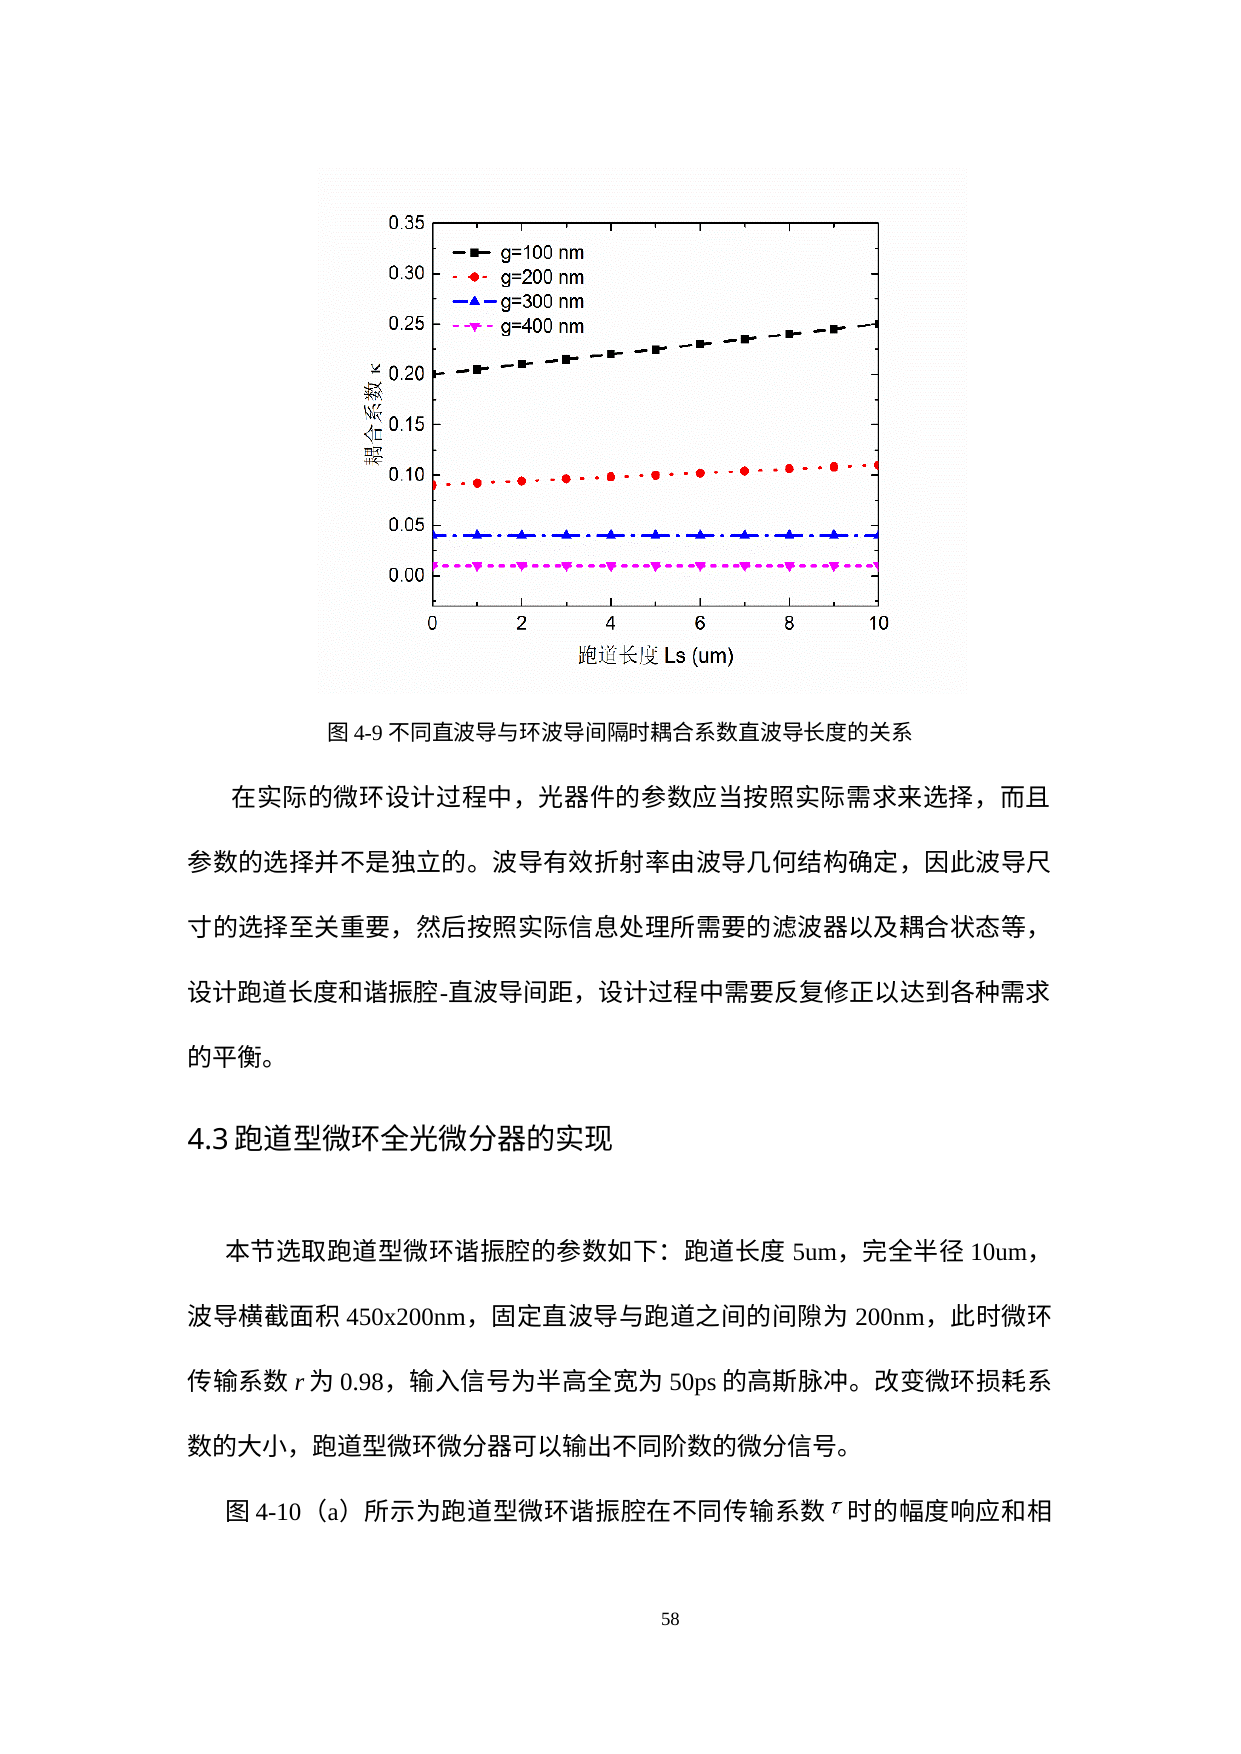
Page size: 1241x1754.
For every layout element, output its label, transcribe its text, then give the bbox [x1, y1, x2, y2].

text 在实际的微环设计过程中，光器件的参数应当按照实际需求来选择，而且参数的选择并不是独立的。波导有效折射率由波导几何结构确定，因此波导尺寸的选择至关重要，然后按照实际信息处理所需要的滤波器以及耦合状态等，设计跑道长度和谐振腔-直波导间距，设计过程中需要反复修正以达到各种需求的平衡。 [187, 763, 1053, 1088]
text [187, 1477, 1053, 1542]
text 图4-9 不同直波导与环波导间隔时耦合系数直波导长度的关系 [187, 714, 1053, 747]
subtitle 4.3跑道型微环全光微分器的实现 [187, 1104, 1053, 1169]
picture [315, 162, 969, 694]
text 本节选取跑道型微环谐振腔的参数如下：跑道长度5um，完全半径10um，波导横截面积450x200nm，固定直波导与跑道之间的间隙为200nm，此时微环传输系数r为0.98，输入信号为半高全宽为50ps的高斯脉冲。改变微环损耗系数的大小，跑道型微环微分器可以输出不同阶数的微分信号。 [187, 1217, 1053, 1477]
